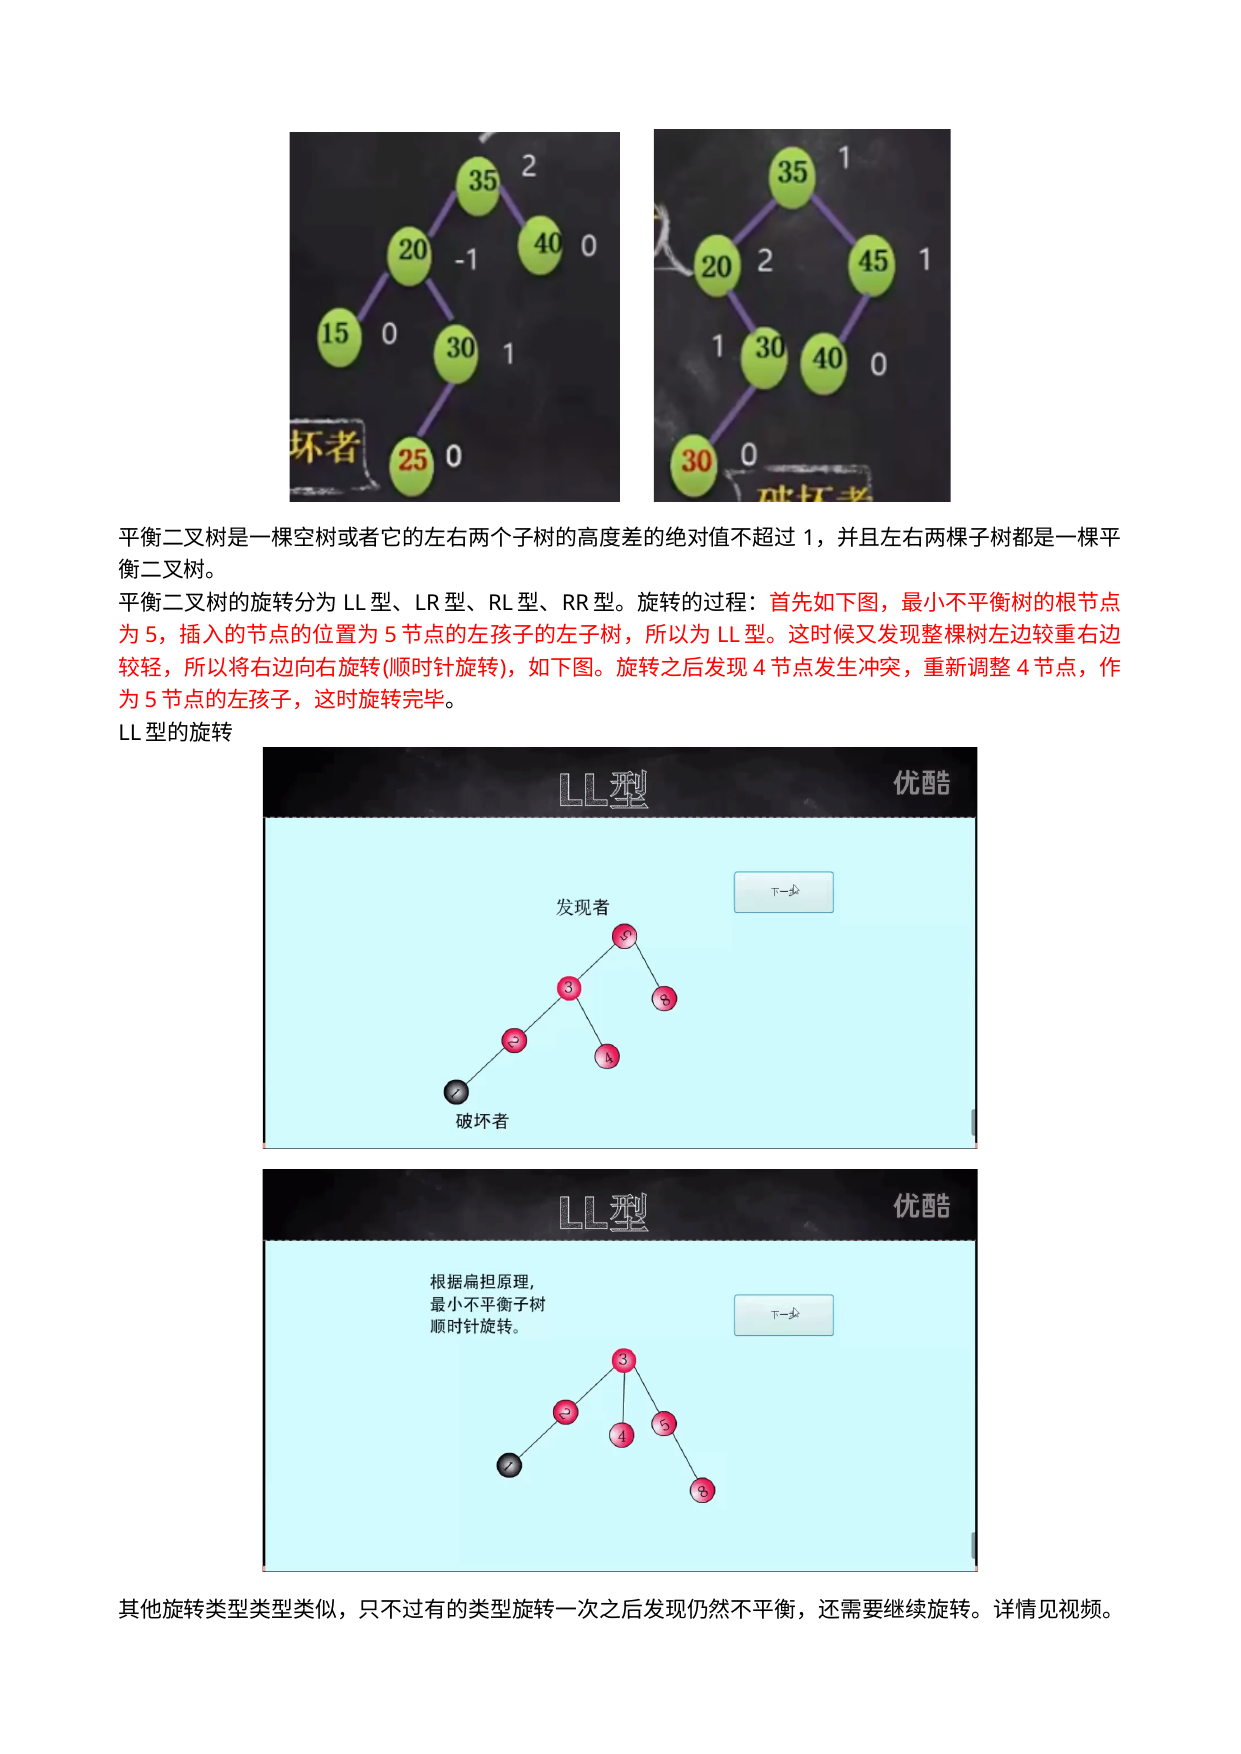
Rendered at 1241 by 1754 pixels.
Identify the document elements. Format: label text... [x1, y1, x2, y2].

text 平衡二叉树是一棵空树或者它的左右两个子树的高度差的绝对值不超过1，并且左右两棵子树都是一棵平衡二叉树。 [118, 519, 1122, 584]
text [118, 1592, 1122, 1624]
picture [262, 1169, 978, 1572]
text 平衡二叉树的旋转分为LL型、LR型、RL型、RR型。旋转的过程：首先如下图，最小不平衡树的根节点为5，插入的节点的位置为5节点的左孩子的左子树，所以为LL型。这时候又发现整棵树左边较重右边较轻，所以将右边向右旋转(顺时针旋转)，如下图。旋转之后发现4节点发生冲突，重新调整4节点，作为5节点的左孩子，这时旋转完毕。 [118, 584, 1122, 714]
text LL型的旋转 [118, 714, 1122, 747]
picture [262, 747, 978, 1149]
